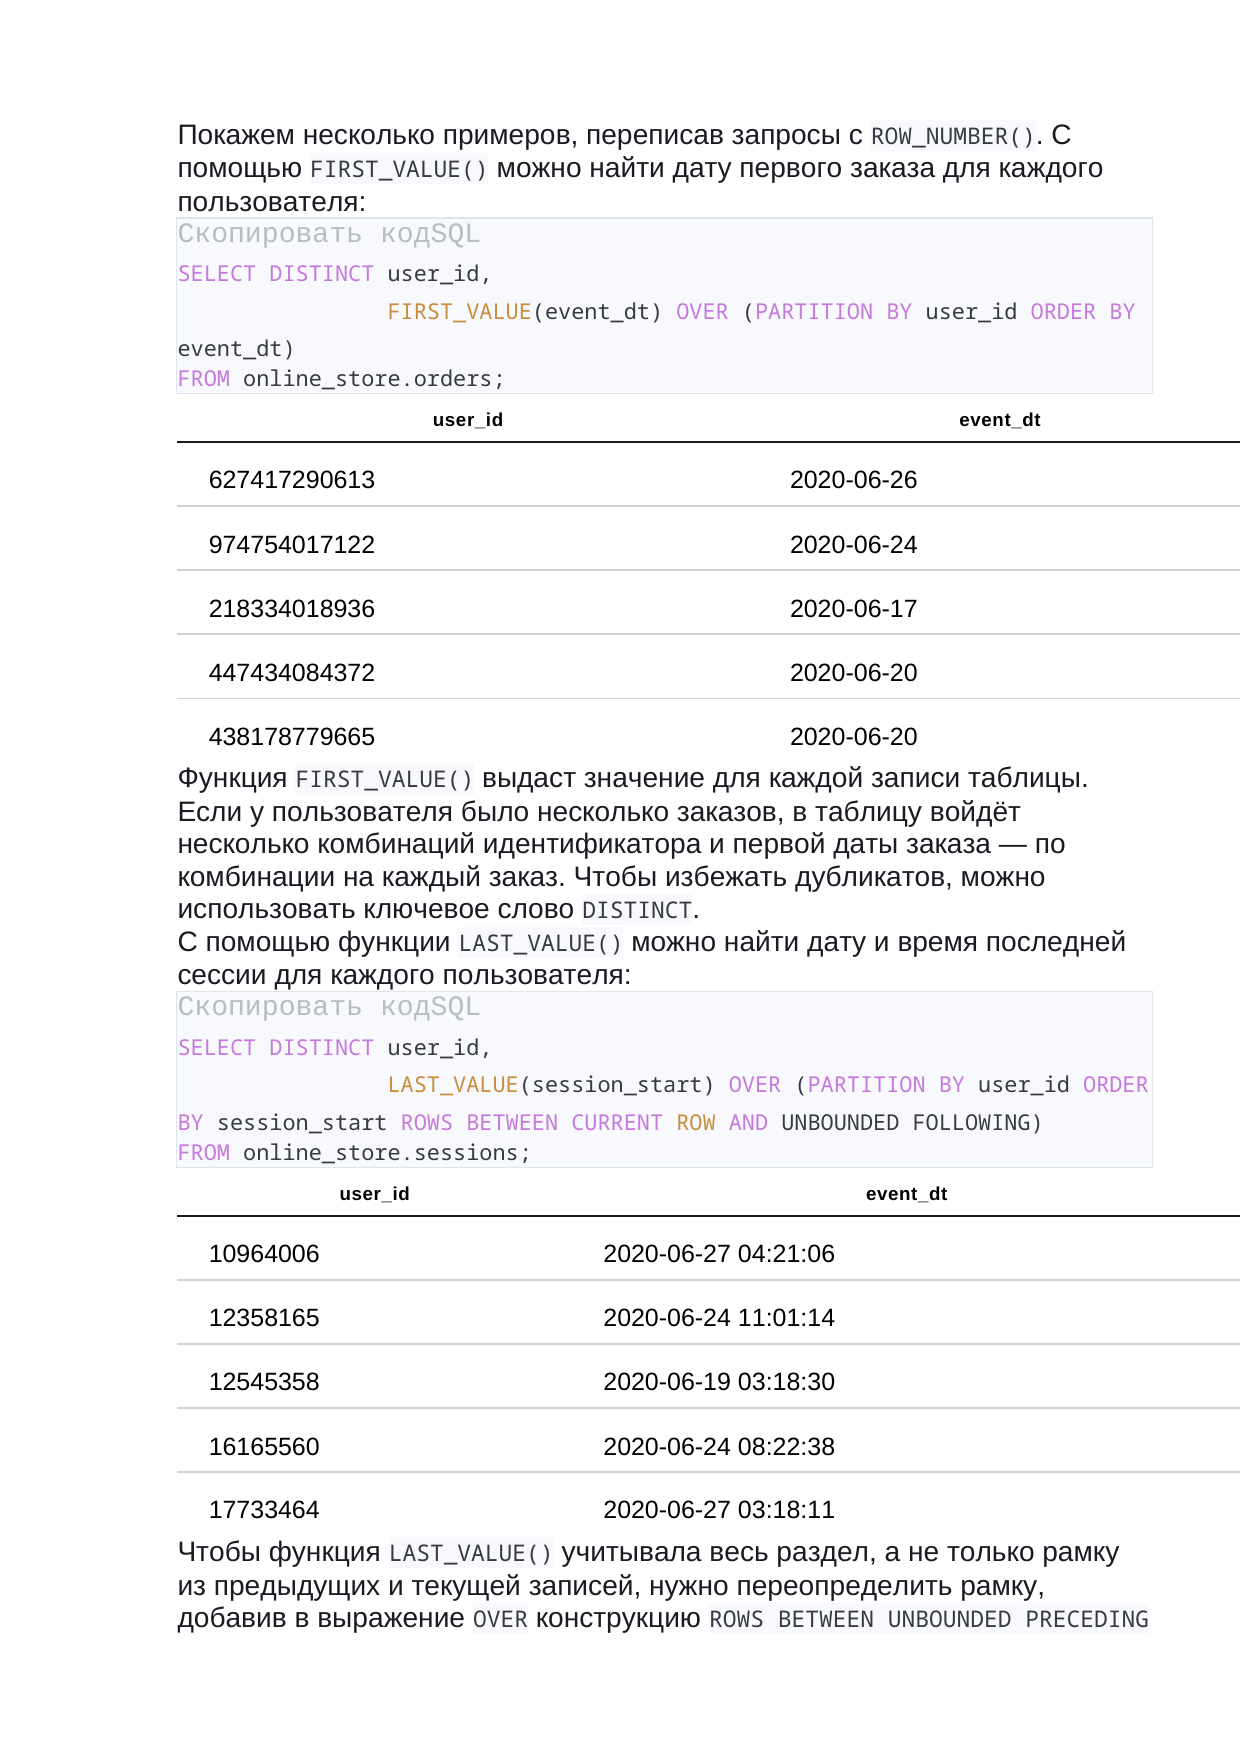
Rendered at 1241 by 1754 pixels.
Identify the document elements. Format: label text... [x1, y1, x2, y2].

text Скопировать кодSQL [177, 992, 1152, 1024]
text SELECT DISTINCT user_id, [177, 250, 1152, 288]
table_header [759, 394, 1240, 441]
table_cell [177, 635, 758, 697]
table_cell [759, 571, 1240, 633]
text FROM online_store.orders; [177, 361, 1152, 393]
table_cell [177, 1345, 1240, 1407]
text С помощью функции LAST_VALUE() можно найти дату и время последней сессии для каждого пользователя: [177, 925, 1152, 991]
text FIRST_VALUE(event_dt) OVER (PARTITION BY user_id ORDER BY event_dt) [177, 288, 1152, 361]
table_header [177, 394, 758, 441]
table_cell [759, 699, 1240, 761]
text Функция FIRST_VALUE() выдаст значение для каждой записи таблицы. Если у пользователя было несколько заказов, в таблицу войдёт несколько комбинаций идентификатора и первой даты заказа — по комбинации на каждый заказ. Чтобы избежать дубликатов, можно использовать ключевое слово DISTINCT. [177, 761, 1152, 925]
text Скопировать кодSQL [177, 219, 1152, 250]
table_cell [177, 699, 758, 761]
text Покажем несколько примеров, переписав запросы с ROW_NUMBER(). С помощью FIRST_VALUE() можно найти дату первого заказа для каждого пользователя: [177, 118, 1152, 217]
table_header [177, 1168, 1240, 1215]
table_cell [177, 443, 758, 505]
text FROM online_store.sessions; [177, 1135, 1152, 1167]
text SELECT DISTINCT user_id, [177, 1024, 1152, 1062]
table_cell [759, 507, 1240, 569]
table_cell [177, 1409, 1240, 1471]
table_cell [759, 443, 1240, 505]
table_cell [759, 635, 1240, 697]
text LAST_VALUE(session_start) OVER (PARTITION BY user_id ORDER BY session_start ROWS BETWEEN CURRENT ROW AND UNBOUNDED FOLLOWING) [177, 1062, 1152, 1135]
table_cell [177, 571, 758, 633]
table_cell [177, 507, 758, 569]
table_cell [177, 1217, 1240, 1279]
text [177, 1535, 1152, 1634]
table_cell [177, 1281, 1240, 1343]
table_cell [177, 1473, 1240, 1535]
